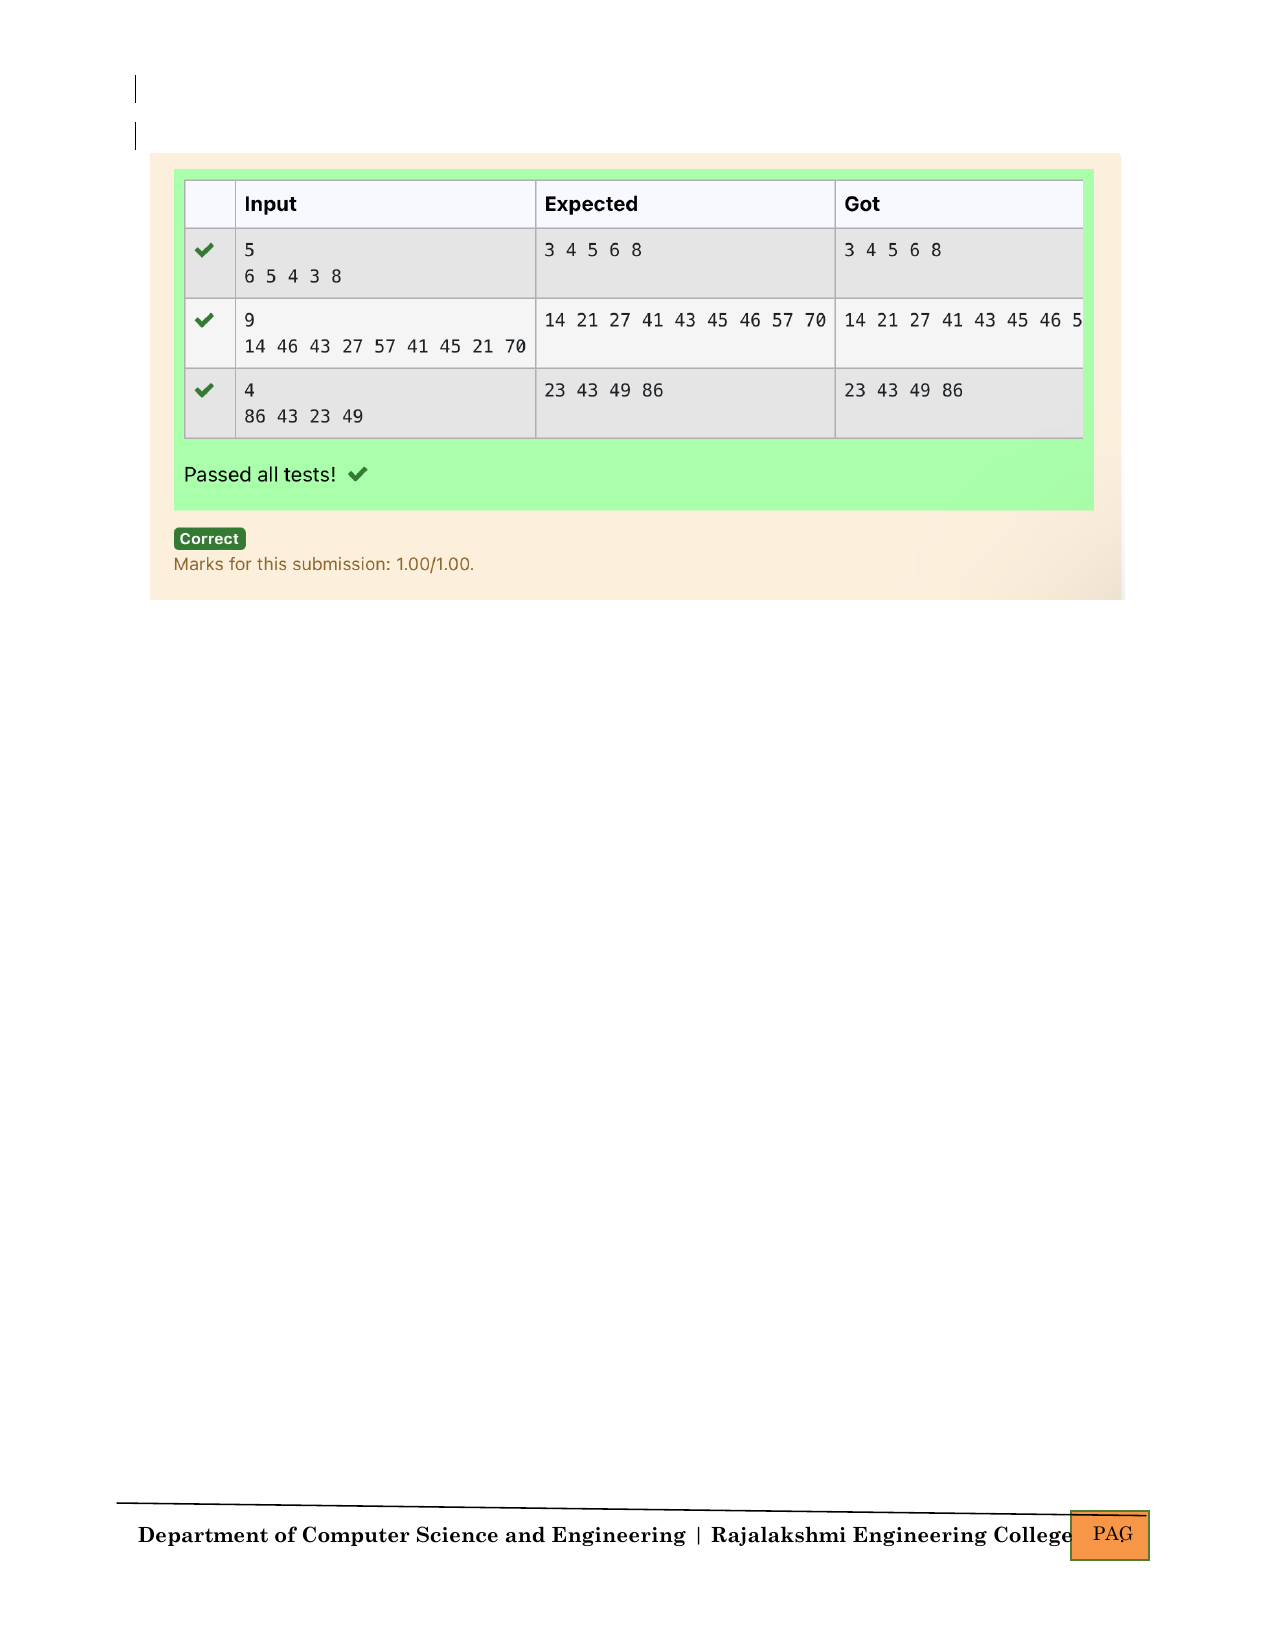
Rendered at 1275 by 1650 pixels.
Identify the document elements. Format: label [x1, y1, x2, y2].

picture [150, 153, 1125, 600]
